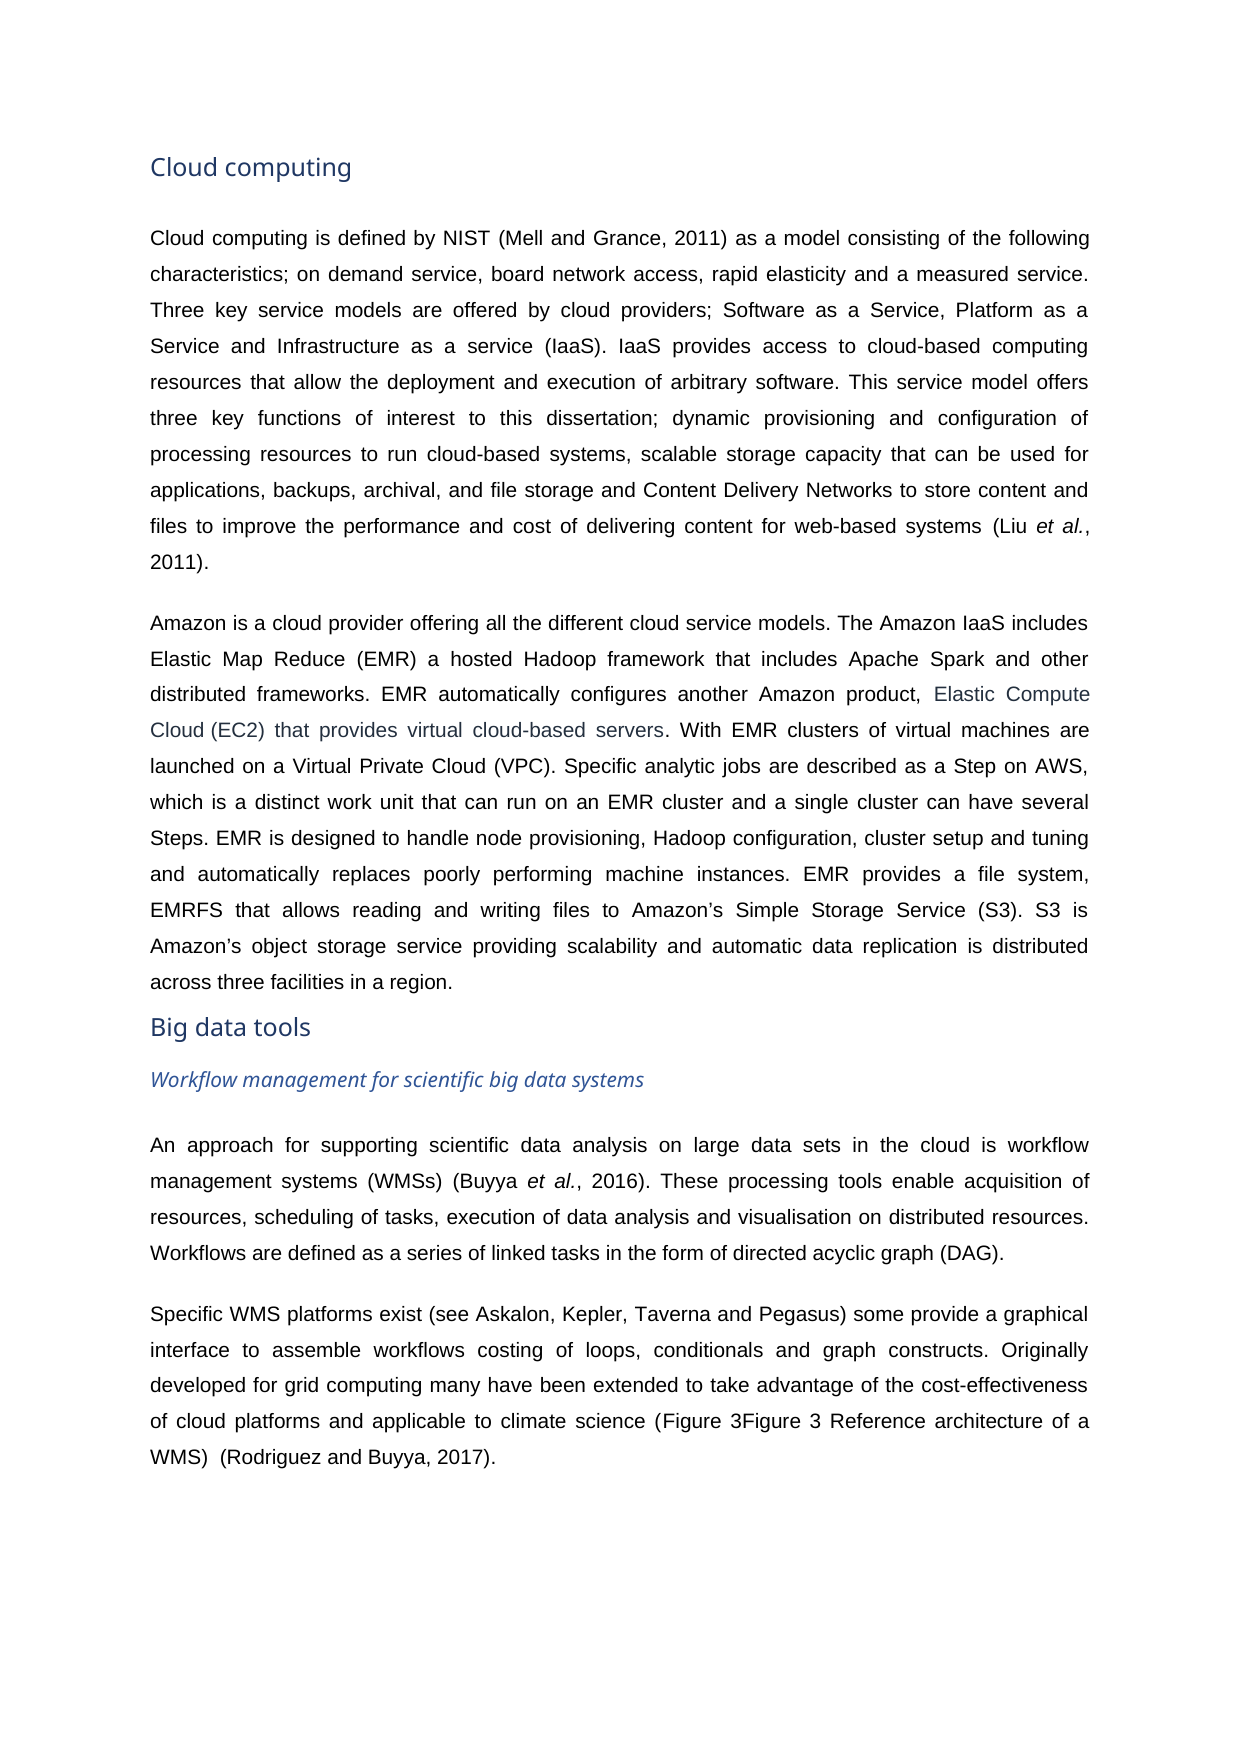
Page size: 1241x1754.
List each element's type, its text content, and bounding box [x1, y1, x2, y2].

text Specific WMS platforms exist (see Askalon, Kepler, Taverna and Pegasus) some provide a graphical interface to assemble workflows costing of loops, conditionals and graph constructs. Originally developed for grid computing many have been extended to take advantage of the cost-effectiveness of cloud platforms and applicable to climate science (Figure 4) (Rodriguez and Buyya, 2017). [150, 1301, 1090, 1469]
subtitle Cloud computing [150, 150, 1090, 184]
subtitle Workflow management for scientific big data systems [150, 1065, 1090, 1093]
text Cloud computing is defined by NIST (Mell and Grance, 2011) as a model consisting of the following characteristics; on demand service, board network access, rapid elasticity and a measured service. Three key service models are offered by cloud providers; Software as a Service, Platform as a Service and Infrastructure as a service (IaaS). IaaS provides access to cloud-based computing resources that allow the deployment and execution of arbitrary software. This service model offers three key functions of interest to this dissertation; dynamic provisioning and configuration of processing resources to run cloud-based systems, scalable storage capacity that can be used for applications, backups, archival, and file storage and Content Delivery Networks to store content and files to improve the performance and cost of delivering content for web-based systems (Liu et al., 2011). [150, 226, 1090, 573]
subtitle Big data tools [150, 1010, 1090, 1044]
text Amazon is a cloud provider offering all the different cloud service models. The Amazon IaaS includes Elastic Map Reduce (EMR) a hosted Hadoop framework that includes Apache Spark and other distributed frameworks. EMR automatically configures another Amazon product, Elastic Compute Cloud (EC2) that provides virtual cloud-based servers. With EMR clusters of virtual machines are launched on a Virtual Private Cloud (VPC). Specific analytic jobs are described as a Step on AWS, which is a distinct work unit that can run on an EMR cluster and a single cluster can have several Steps. EMR is designed to handle node provisioning, Hadoop configuration, cluster setup and tuning and automatically replaces poorly performing machine instances. EMR provides a file system, EMRFS that allows reading and writing files to Amazon’s Simple Storage Service (S3). S3 is Amazon’s object storage service providing scalability and automatic data replication is distributed across three facilities in a region. [150, 610, 1090, 994]
text An approach for supporting scientific data analysis on large data sets in the cloud is workflow management systems (WMSs) (Buyya et al., 2016). These processing tools enable acquisition of resources, scheduling of tasks, execution of data analysis and visualisation on distributed resources. Workflows are defined as a series of linked tasks in the form of directed acyclic graph (DAG). [150, 1133, 1090, 1264]
